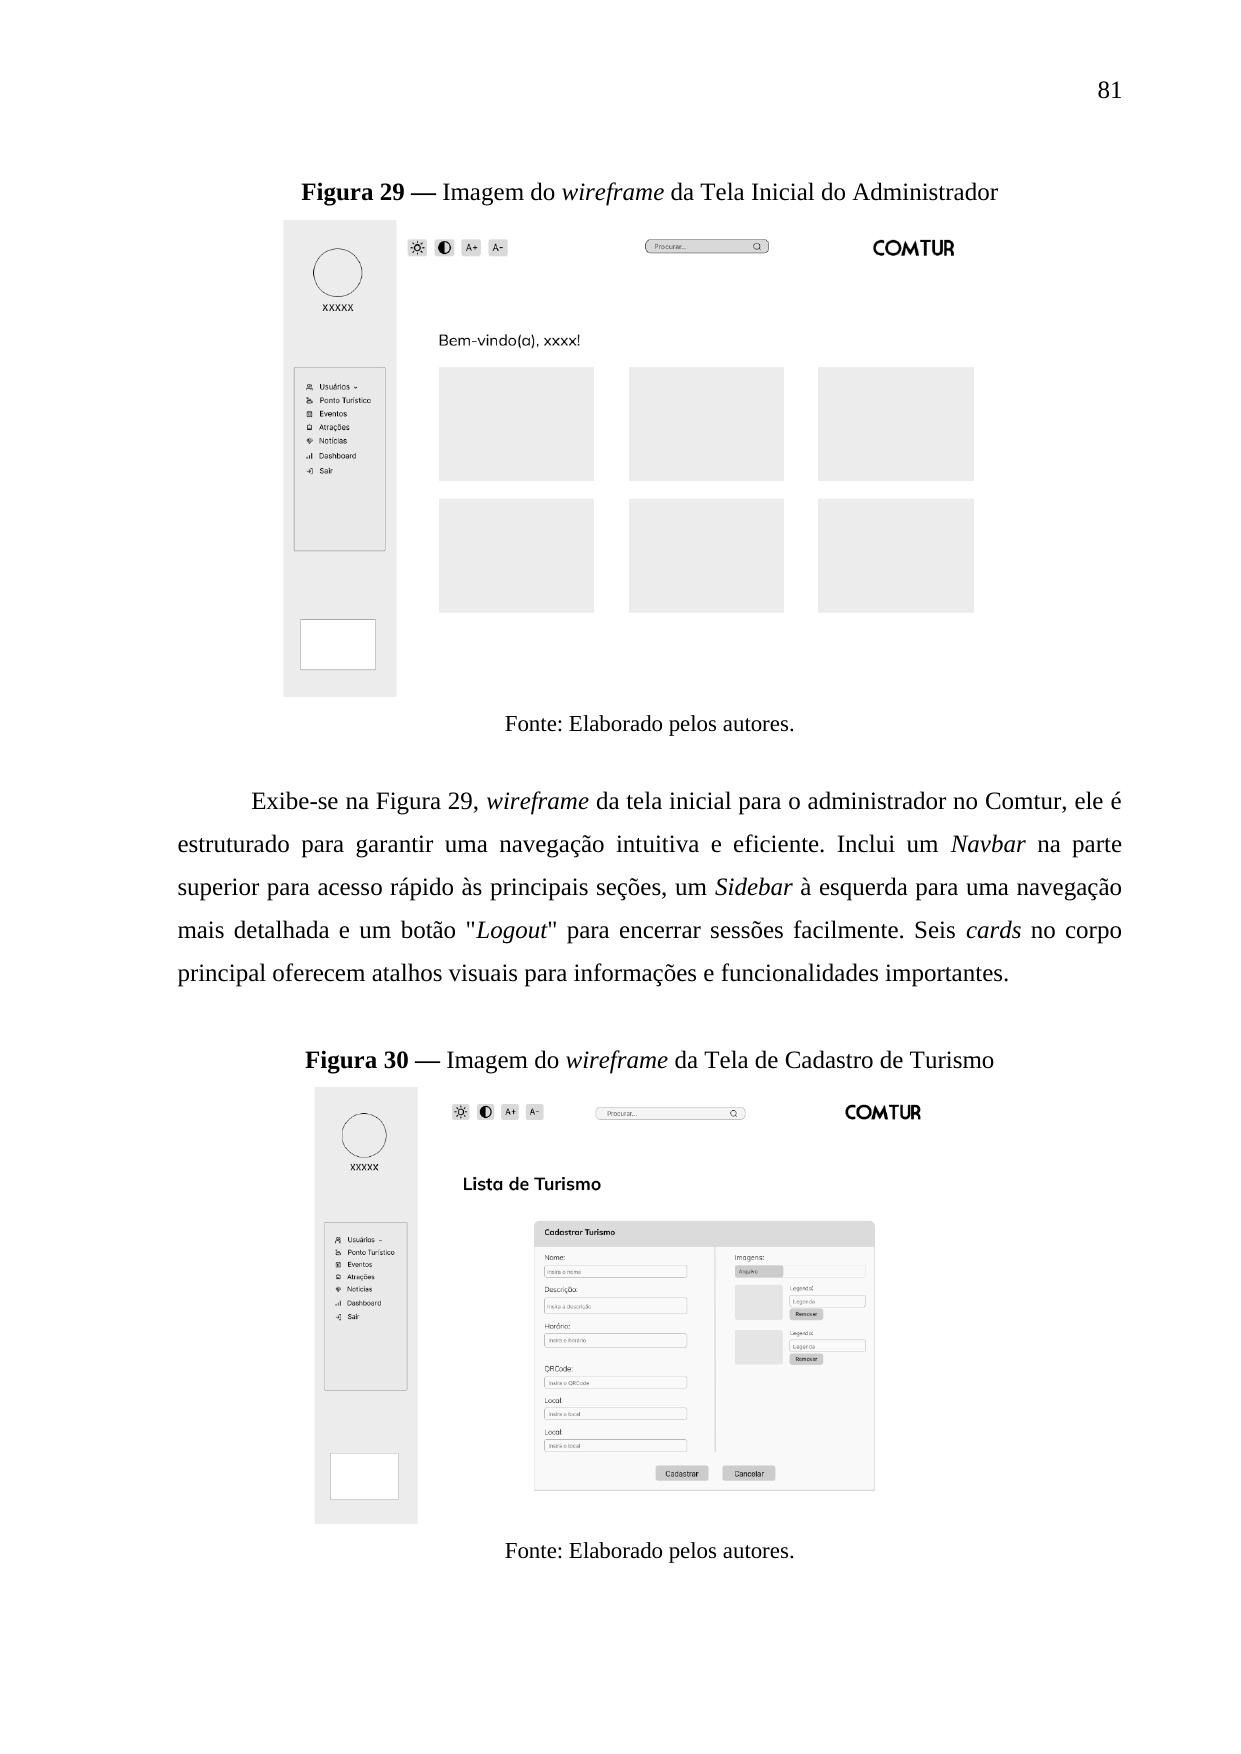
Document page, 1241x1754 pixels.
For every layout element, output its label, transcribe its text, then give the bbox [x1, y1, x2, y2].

text Fonte: Elaborado pelos autores. [177, 1538, 1122, 1564]
picture [314, 1087, 985, 1524]
picture [283, 220, 1017, 697]
text Fonte: Elaborado pelos autores. [177, 711, 1122, 737]
text Figura 30 — Imagem do wireframe da Tela de Cadastro de Turismo [177, 1045, 1122, 1073]
text Figura 29 — Imagem do wireframe da Tela Inicial do Administrador [177, 177, 1122, 206]
text Exibe-se na Figura 29, wireframe da tela inicial para o administrador no Comtur, ele é estruturado para garantir uma navegação intuitiva e eficiente. Inclui um Navbar na parte superior para acesso rápido às principais seções, um Sidebar à esquerda para uma navegação mais detalhada e um botão "Logout" para encerrar sessões facilmente. Seis cards no corpo principal oferecem atalhos visuais para informações e funcionalidades importantes. [177, 786, 1122, 987]
